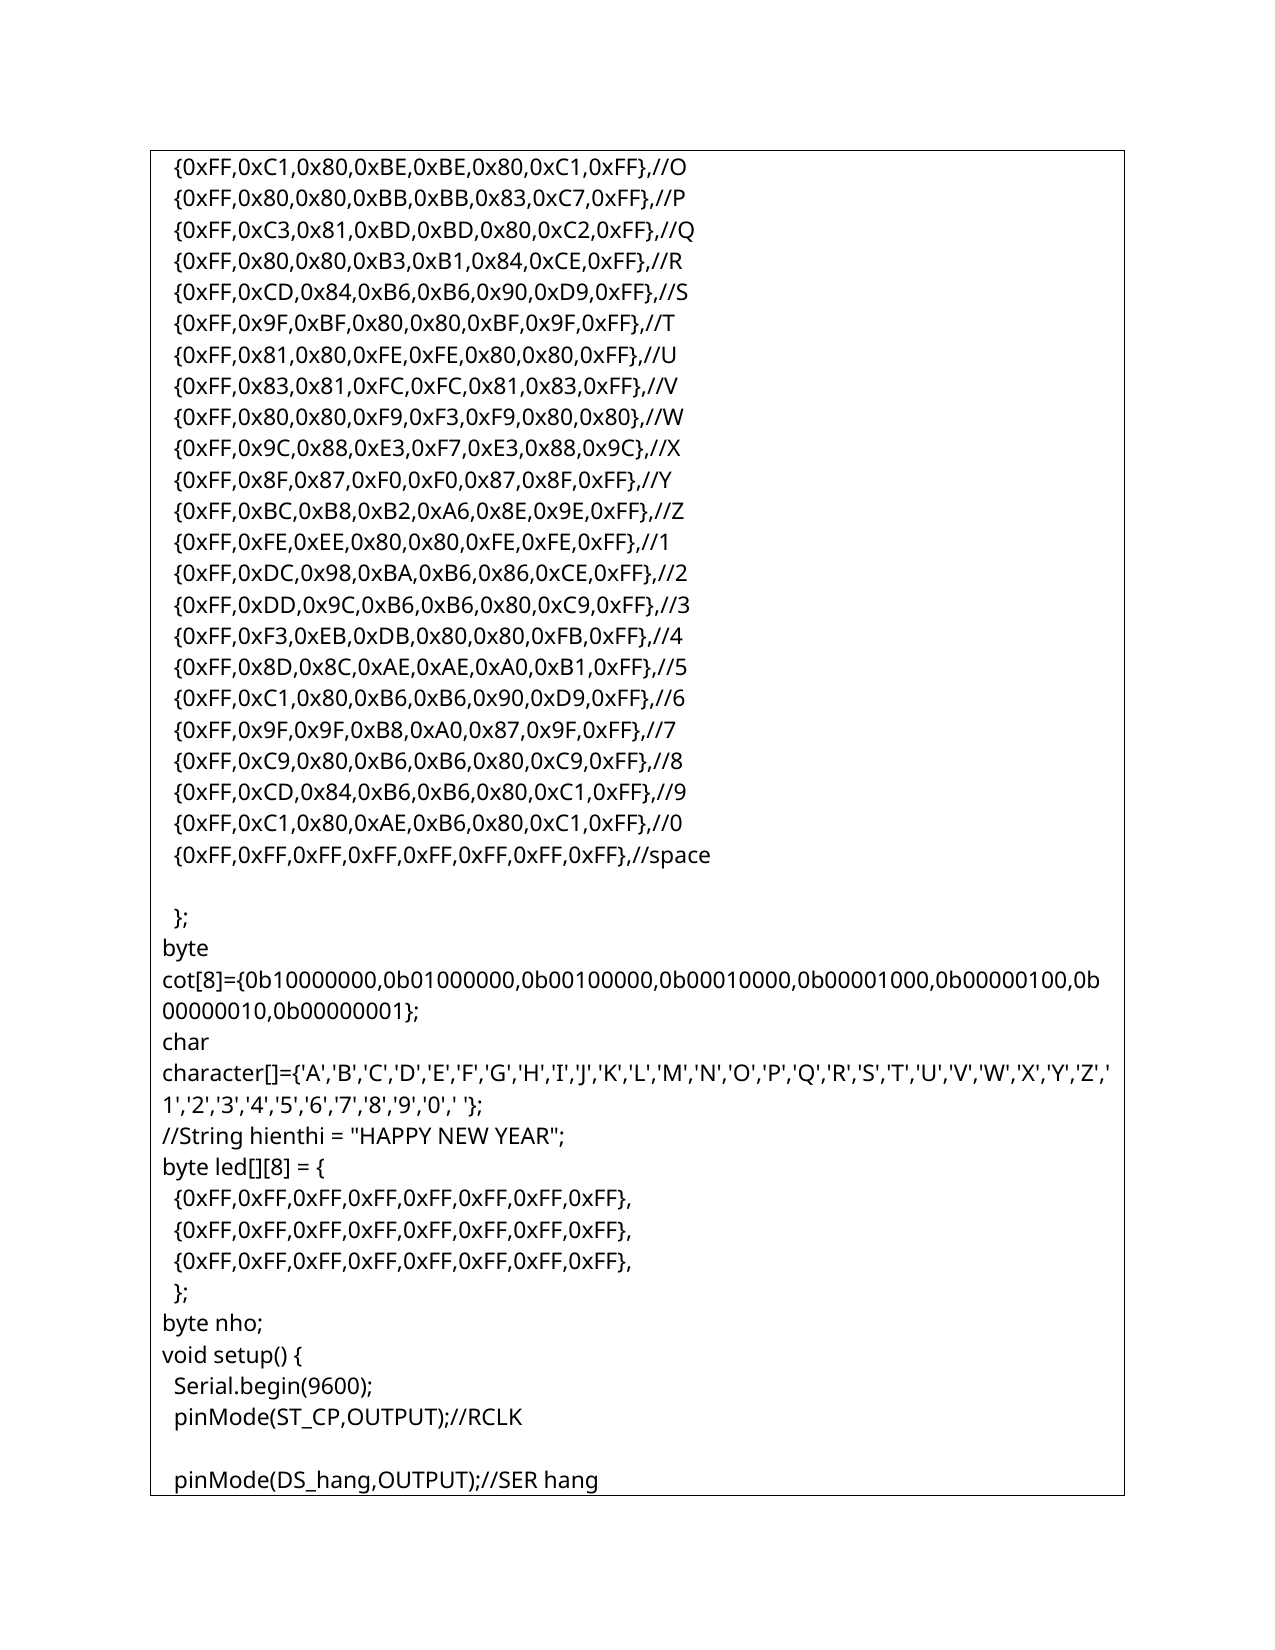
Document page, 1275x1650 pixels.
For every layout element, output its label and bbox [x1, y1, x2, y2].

table_header [151, 151, 1124, 1495]
